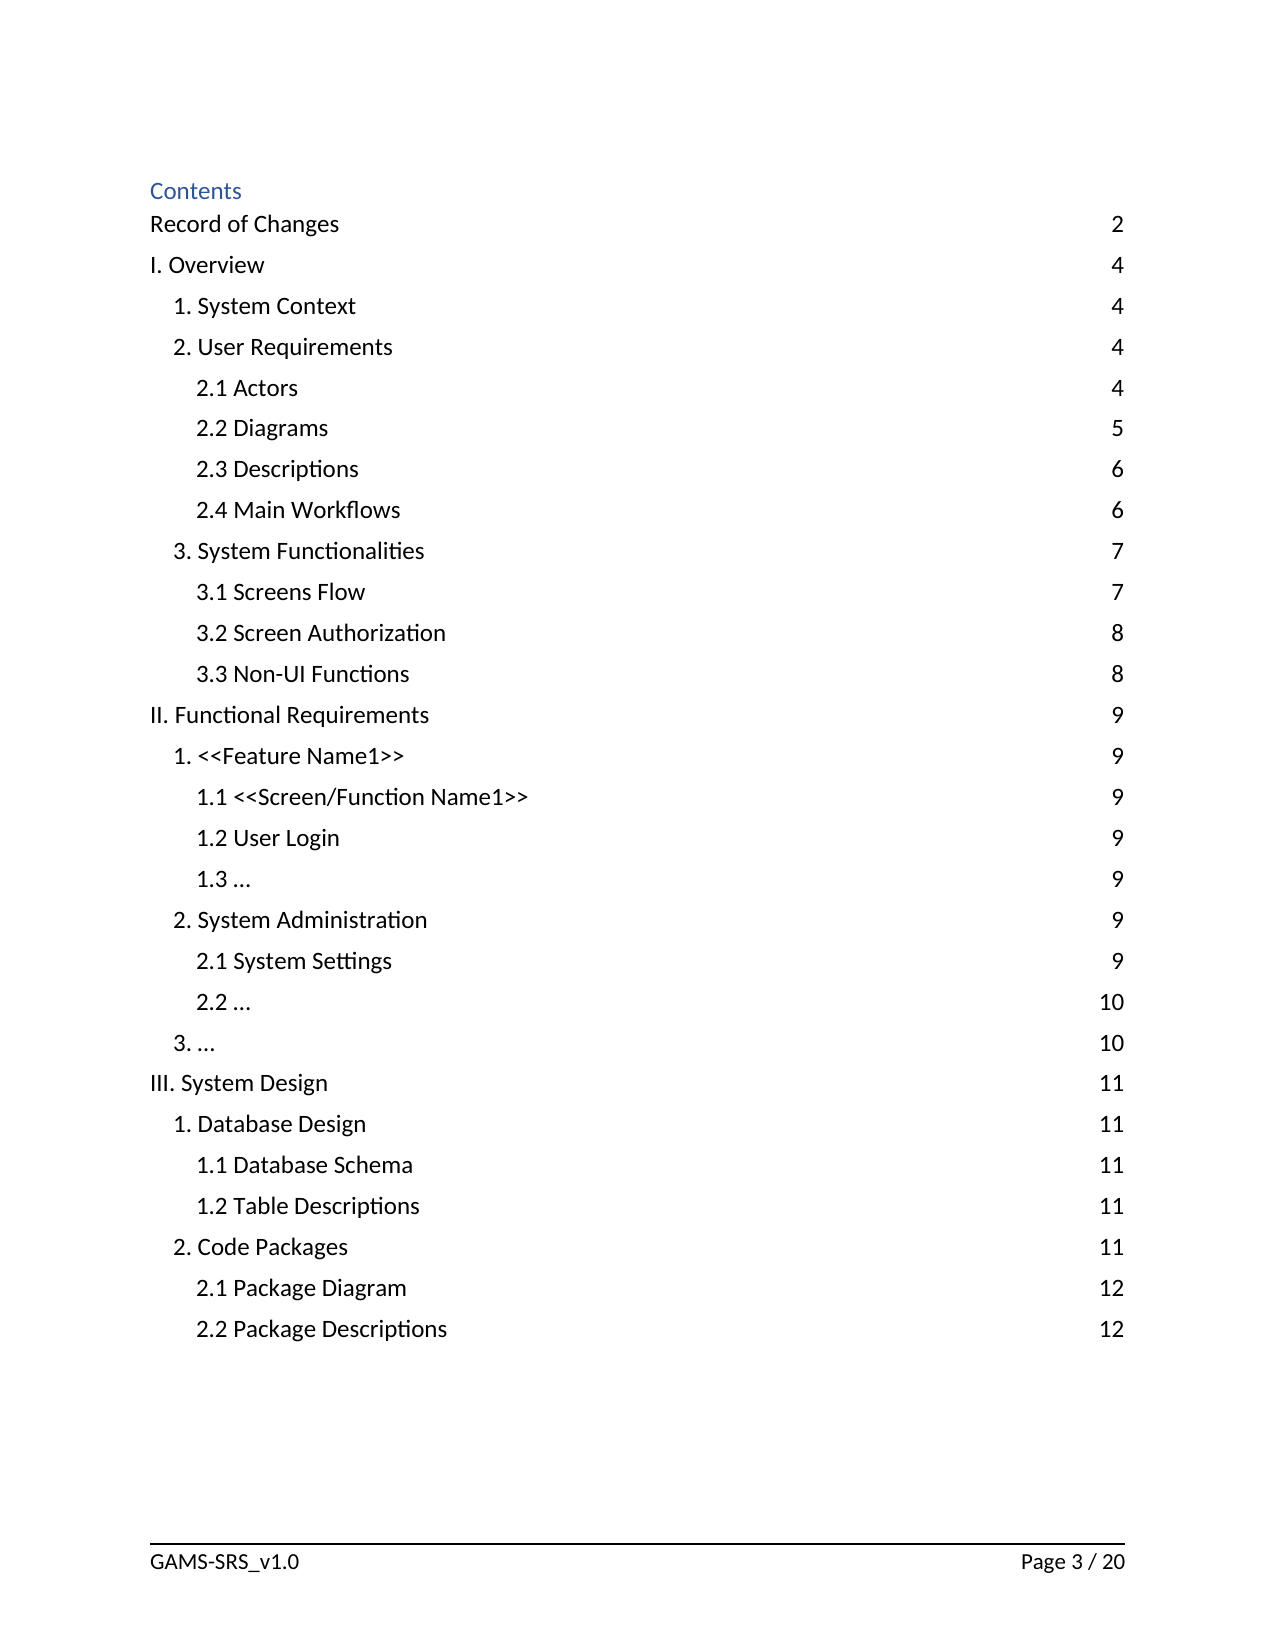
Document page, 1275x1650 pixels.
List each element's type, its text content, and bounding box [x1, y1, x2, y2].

text Contents [150, 175, 1125, 206]
